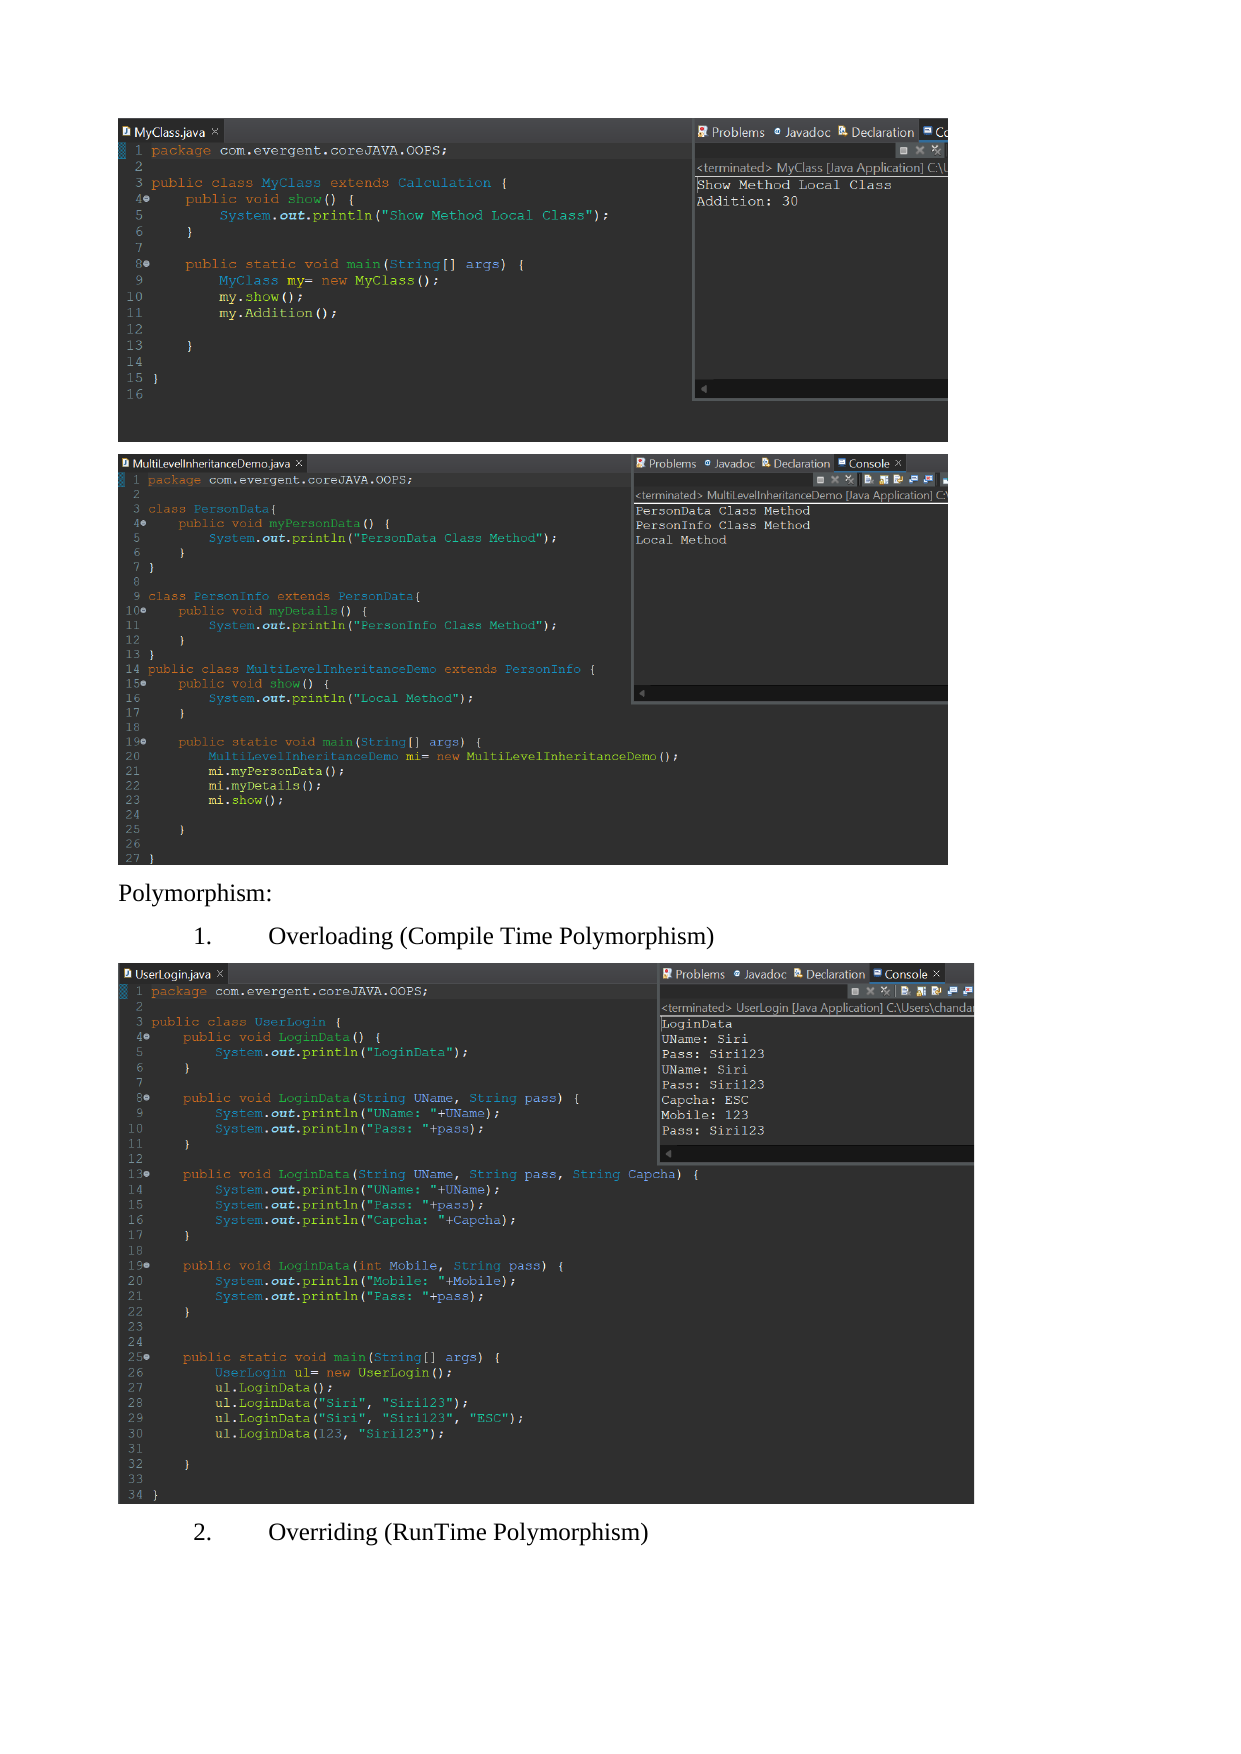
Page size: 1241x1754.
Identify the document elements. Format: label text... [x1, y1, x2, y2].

picture [118, 454, 948, 865]
picture [118, 118, 948, 442]
list Polymorphism: [118, 878, 1137, 906]
list Overloading (Compile Time Polymorphism) [118, 921, 1137, 949]
picture [118, 963, 975, 1504]
list Overriding (RunTime Polymorphism) [118, 1517, 1137, 1545]
